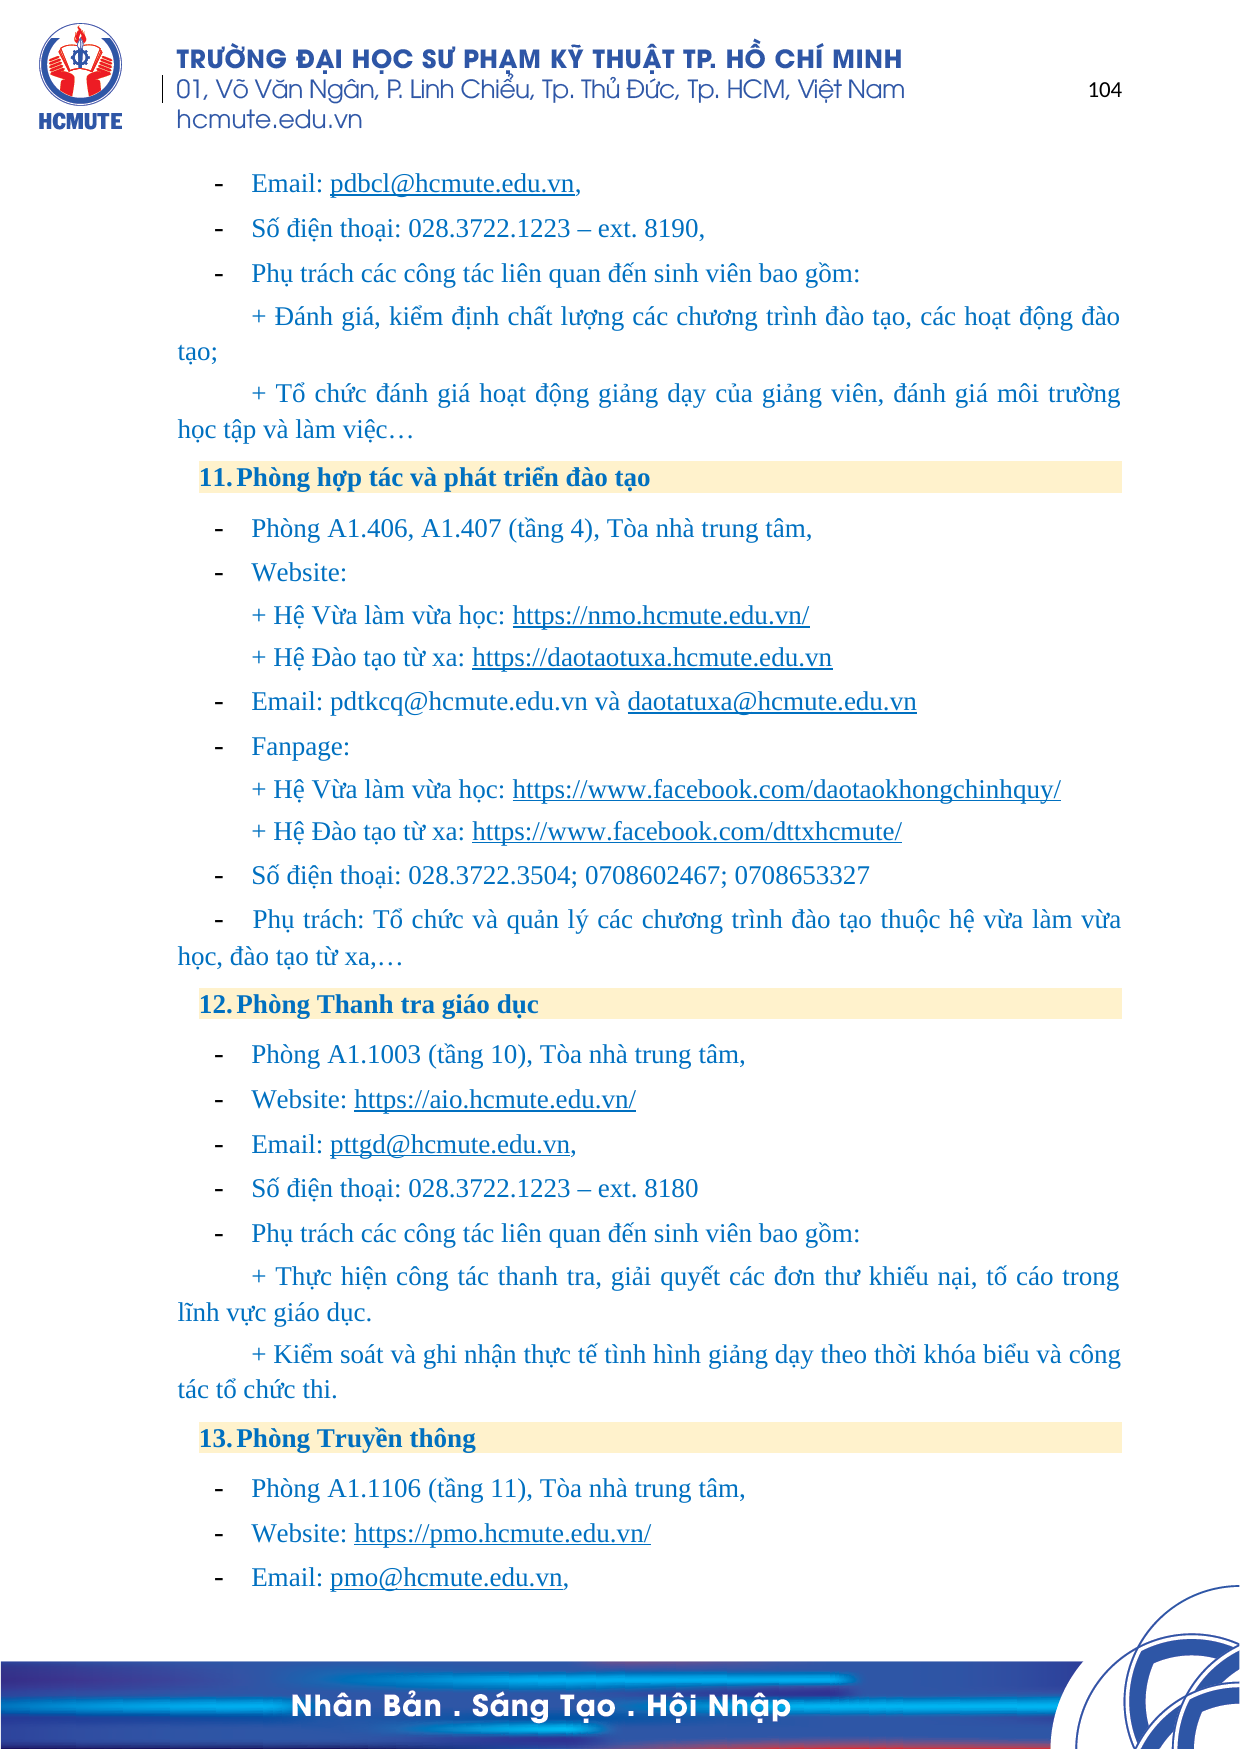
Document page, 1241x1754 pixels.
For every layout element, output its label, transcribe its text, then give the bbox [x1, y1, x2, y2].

text + Đánh giá, kiểm định chất lượng các chương trình đào tạo, các hoạt động đào tạo; [177, 300, 1122, 367]
list Phụ trách: Tổ chức và quản lý các chương trình đào tạo thuộc hệ vừa làm vừa học, đào tạo từ xa,… [177, 902, 1122, 971]
subtitle Phòng Thanh tra giáo dục [199, 988, 1122, 1019]
text + Kiểm soát và ghi nhận thực tế tình hình giảng dạy theo thời khóa biểu và công tác tổ chức thi. [177, 1338, 1122, 1405]
list Email: pttgd@hcmute.edu.vn, [214, 1126, 1122, 1159]
list Website: [214, 554, 1122, 588]
text + Hệ Đào tạo từ xa: https://daotaotuxa.hcmute.edu.vn [177, 641, 1122, 672]
text + Hệ Vừa làm vừa học: https://nmo.hcmute.edu.vn/ [177, 599, 1122, 630]
text + Hệ Vừa làm vừa học: https://www.facebook.com/daotaokhongchinhquy/ [177, 773, 1122, 804]
list Phòng A1.1003 (tầng 10), Tòa nhà trung tâm, [214, 1036, 1122, 1070]
list Phụ trách các công tác liên quan đến sinh viên bao gồm: [214, 255, 1122, 288]
list Website: https://aio.hcmute.edu.vn/ [214, 1081, 1122, 1114]
list Phòng A1.1106 (tầng 11), Tòa nhà trung tâm, [214, 1470, 1122, 1503]
list Số điện thoại: 028.3722.1223 – ext. 8180 [214, 1171, 1122, 1204]
text + Thực hiện công tác thanh tra, giải quyết các đơn thư khiếu nại, tố cáo trong lĩnh vực giáo dục. [177, 1260, 1122, 1327]
list Email: pdtkcq@hcmute.edu.vn và daotatuxa@hcmute.edu.vn [214, 683, 1122, 717]
text + Hệ Đào tạo từ xa: https://www.facebook.com/dttxhcmute/ [177, 815, 1122, 846]
list Số điện thoại: 028.3722.3504; 0708602467; 0708653327 [214, 857, 1122, 890]
list Phụ trách các công tác liên quan đến sinh viên bao gồm: [214, 1215, 1122, 1249]
list Website: https://pmo.hcmute.edu.vn/ [214, 1515, 1122, 1548]
text + Tổ chức đánh giá hoạt động giảng dạy của giảng viên, đánh giá môi trường học tập và làm việc… [177, 377, 1122, 444]
subtitle Phòng Truyền thông [199, 1422, 1122, 1453]
list Fanpage: [214, 728, 1122, 762]
subtitle Phòng hợp tác và phát triển đào tạo [199, 461, 1122, 493]
list Email: pdbcl@hcmute.edu.vn, [214, 165, 1122, 199]
picture [0, 0, 1240, 1749]
list Số điện thoại: 028.3722.1223 – ext. 8190, [214, 210, 1122, 244]
list Phòng A1.406, A1.407 (tầng 4), Tòa nhà trung tâm, [214, 510, 1122, 543]
list Email: pmo@hcmute.edu.vn, [214, 1559, 1122, 1593]
